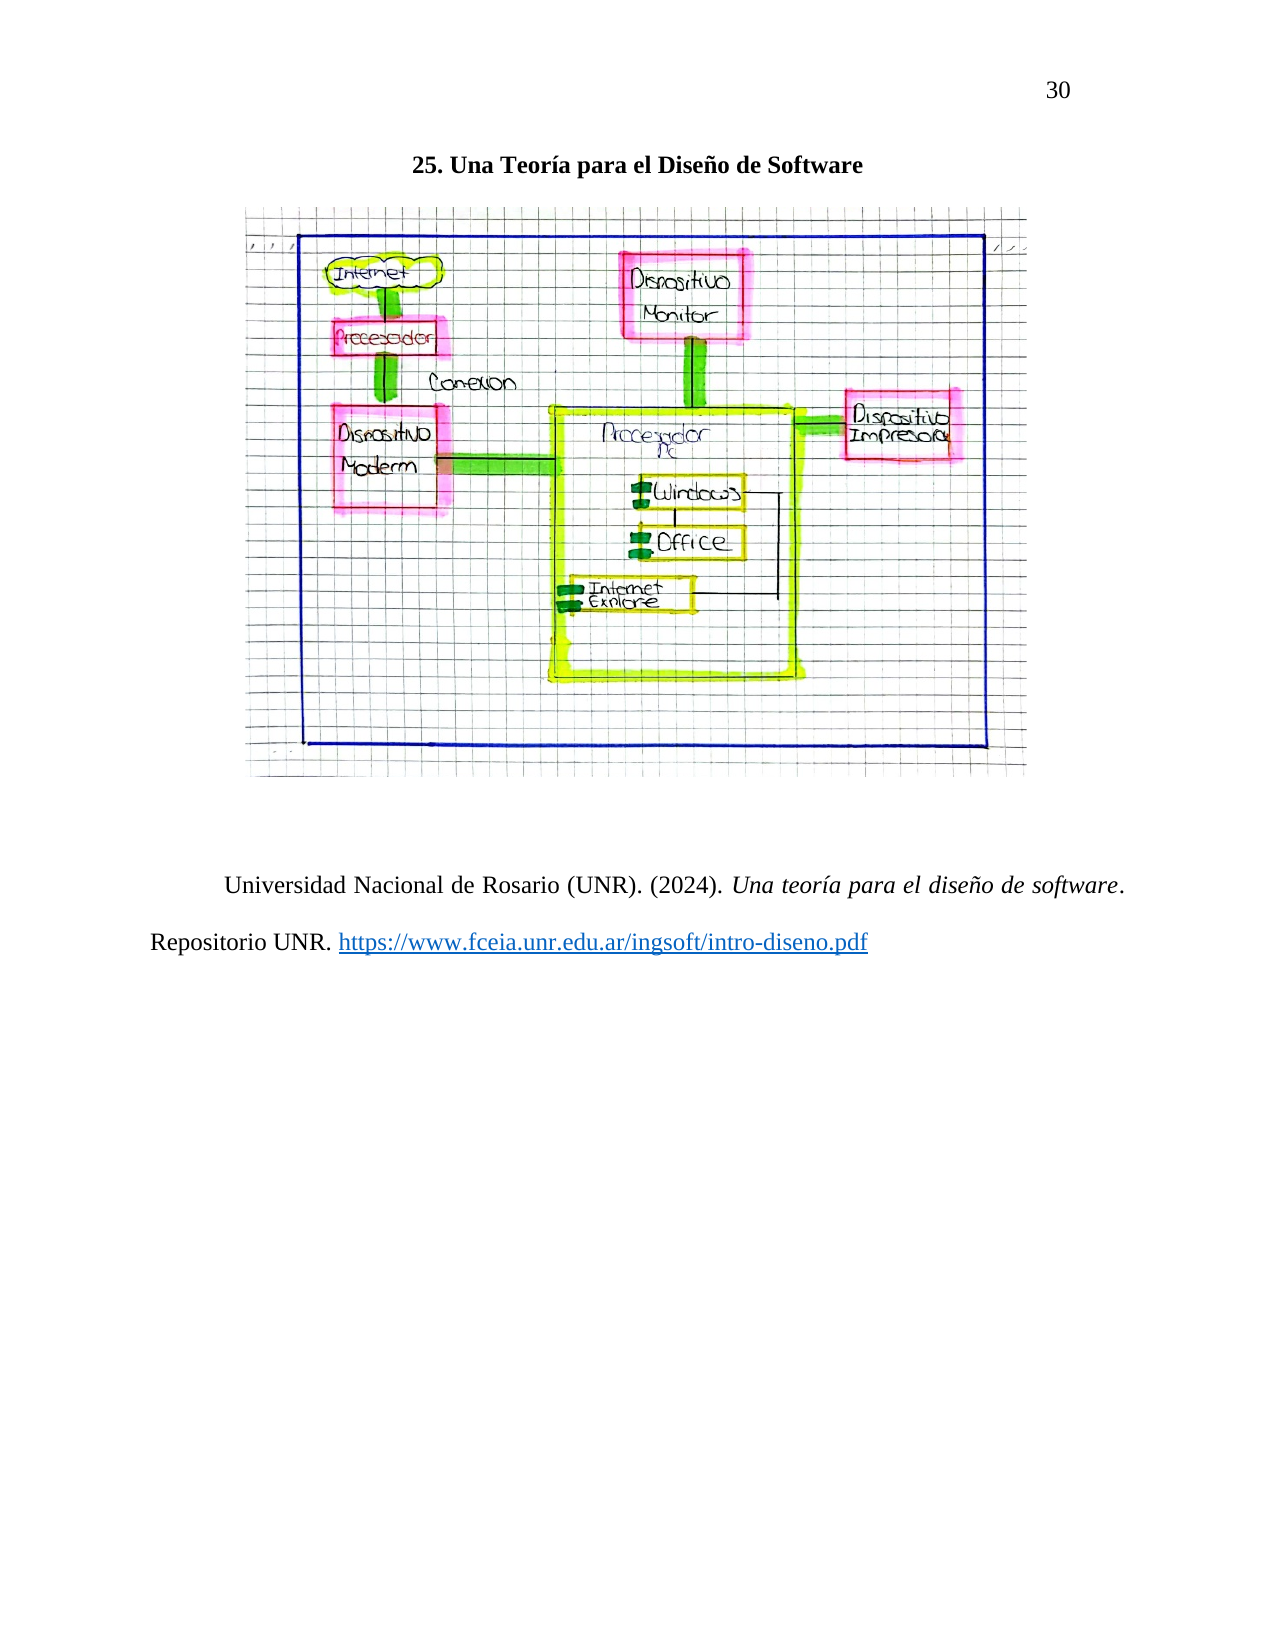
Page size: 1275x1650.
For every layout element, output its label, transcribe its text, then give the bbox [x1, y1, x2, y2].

picture [245, 207, 1027, 777]
subtitle 25. Una Teoría para el Diseño de Software [150, 150, 1125, 179]
text Universidad Nacional de Rosario (UNR). (2024). Una teoría para el diseño de software. Repositorio UNR. https://www.fceia.unr.edu.ar/ingsoft/intro-diseno.pdf [150, 870, 1125, 956]
